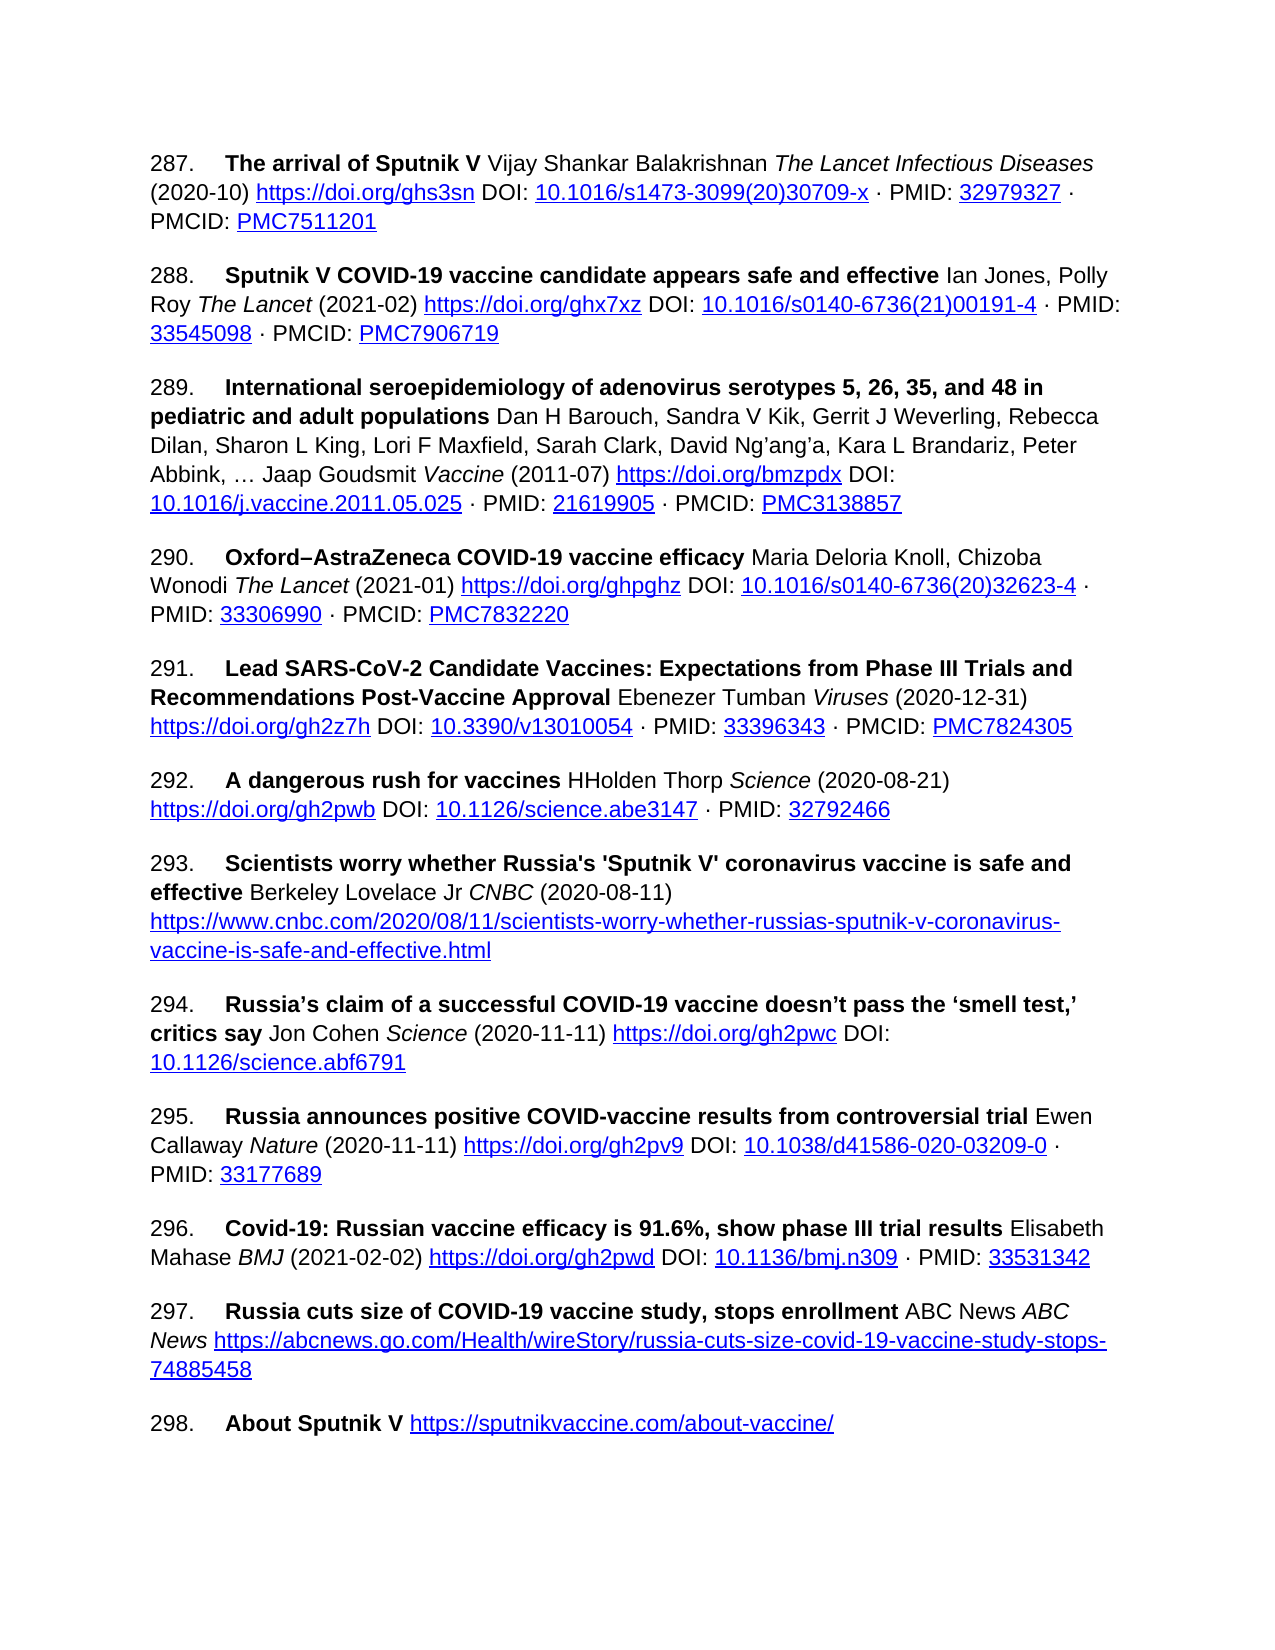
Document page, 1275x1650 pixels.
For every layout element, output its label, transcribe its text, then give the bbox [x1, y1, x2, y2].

text 294. Russia’s claim of a successful COVID-19 vaccine doesn’t pass the ‘smell test,’ critics say Jon Cohen Science (2020-11-11) https://doi.org/gh2pwc DOI: 10.1126/science.abf6791 [150, 991, 1125, 1075]
text 297. Russia cuts size of COVID-19 vaccine study, stops enrollment ABC News ABC News https://abcnews.go.com/Health/wireStory/russia-cuts-size-covid-19-vaccine-study-stops-74885458 [150, 1298, 1125, 1382]
text 290. Oxford–AstraZeneca COVID-19 vaccine efficacy Maria Deloria Knoll, Chizoba Wonodi The Lancet (2021-01) https://doi.org/ghpghz DOI: 10.1016/s0140-6736(20)32623-4 · PMID: 33306990 · PMCID: PMC7832220 [150, 543, 1125, 628]
text 289. International seroepidemiology of adenovirus serotypes 5, 26, 35, and 48 in pediatric and adult populations Dan H Barouch, Sandra V Kik, Gerrit J Weverling, Rebecca Dilan, Sharon L King, Lori F Maxfield, Sarah Clark, David Ng’ang’a, Kara L Brandariz, Peter Abbink, … Jaap Goudsmit Vaccine (2011-07) https://doi.org/bmzpdx DOI: 10.1016/j.vaccine.2011.05.025 · PMID: 21619905 · PMCID: PMC3138857 [150, 374, 1125, 516]
text 287. The arrival of Sputnik V Vijay Shankar Balakrishnan The Lancet Infectious Diseases (2020-10) https://doi.org/ghs3sn DOI: 10.1016/s1473-3099(20)30709-x · PMID: 32979327 · PMCID: PMC7511201 [150, 150, 1125, 234]
text 295. Russia announces positive COVID-vaccine results from controversial trial Ewen Callaway Nature (2020-11-11) https://doi.org/gh2pv9 DOI: 10.1038/d41586-020-03209-0 · PMID: 33177689 [150, 1103, 1125, 1187]
text 288. Sputnik V COVID-19 vaccine candidate appears safe and effective Ian Jones, Polly Roy The Lancet (2021-02) https://doi.org/ghx7xz DOI: 10.1016/s0140-6736(21)00191-4 · PMID: 33545098 · PMCID: PMC7906719 [150, 262, 1125, 346]
text 296. Covid-19: Russian vaccine efficacy is 91.6%, show phase III trial results Elisabeth Mahase BMJ (2021-02-02) https://doi.org/gh2pwd DOI: 10.1136/bmj.n309 · PMID: 33531342 [150, 1215, 1125, 1270]
text 298. About Sputnik V https://sputnikvaccine.com/about-vaccine/ [150, 1409, 1125, 1436]
text 291. Lead SARS-CoV-2 Candidate Vaccines: Expectations from Phase III Trials and Recommendations Post-Vaccine Approval Ebenezer Tumban Viruses (2020-12-31) https://doi.org/gh2z7h DOI: 10.3390/v13010054 · PMID: 33396343 · PMCID: PMC7824305 [150, 655, 1125, 740]
text 293. Scientists worry whether Russia's 'Sputnik V' coronavirus vaccine is safe and effective Berkeley Lovelace Jr CNBC (2020-08-11) https://www.cnbc.com/2020/08/11/scientists-worry-whether-russias-sputnik-v-coronavirus-vaccine-is-safe-and-effective.html [150, 850, 1125, 963]
text 292. A dangerous rush for vaccines HHolden Thorp Science (2020-08-21) https://doi.org/gh2pwb DOI: 10.1126/science.abe3147 · PMID: 32792466 [150, 767, 1125, 823]
